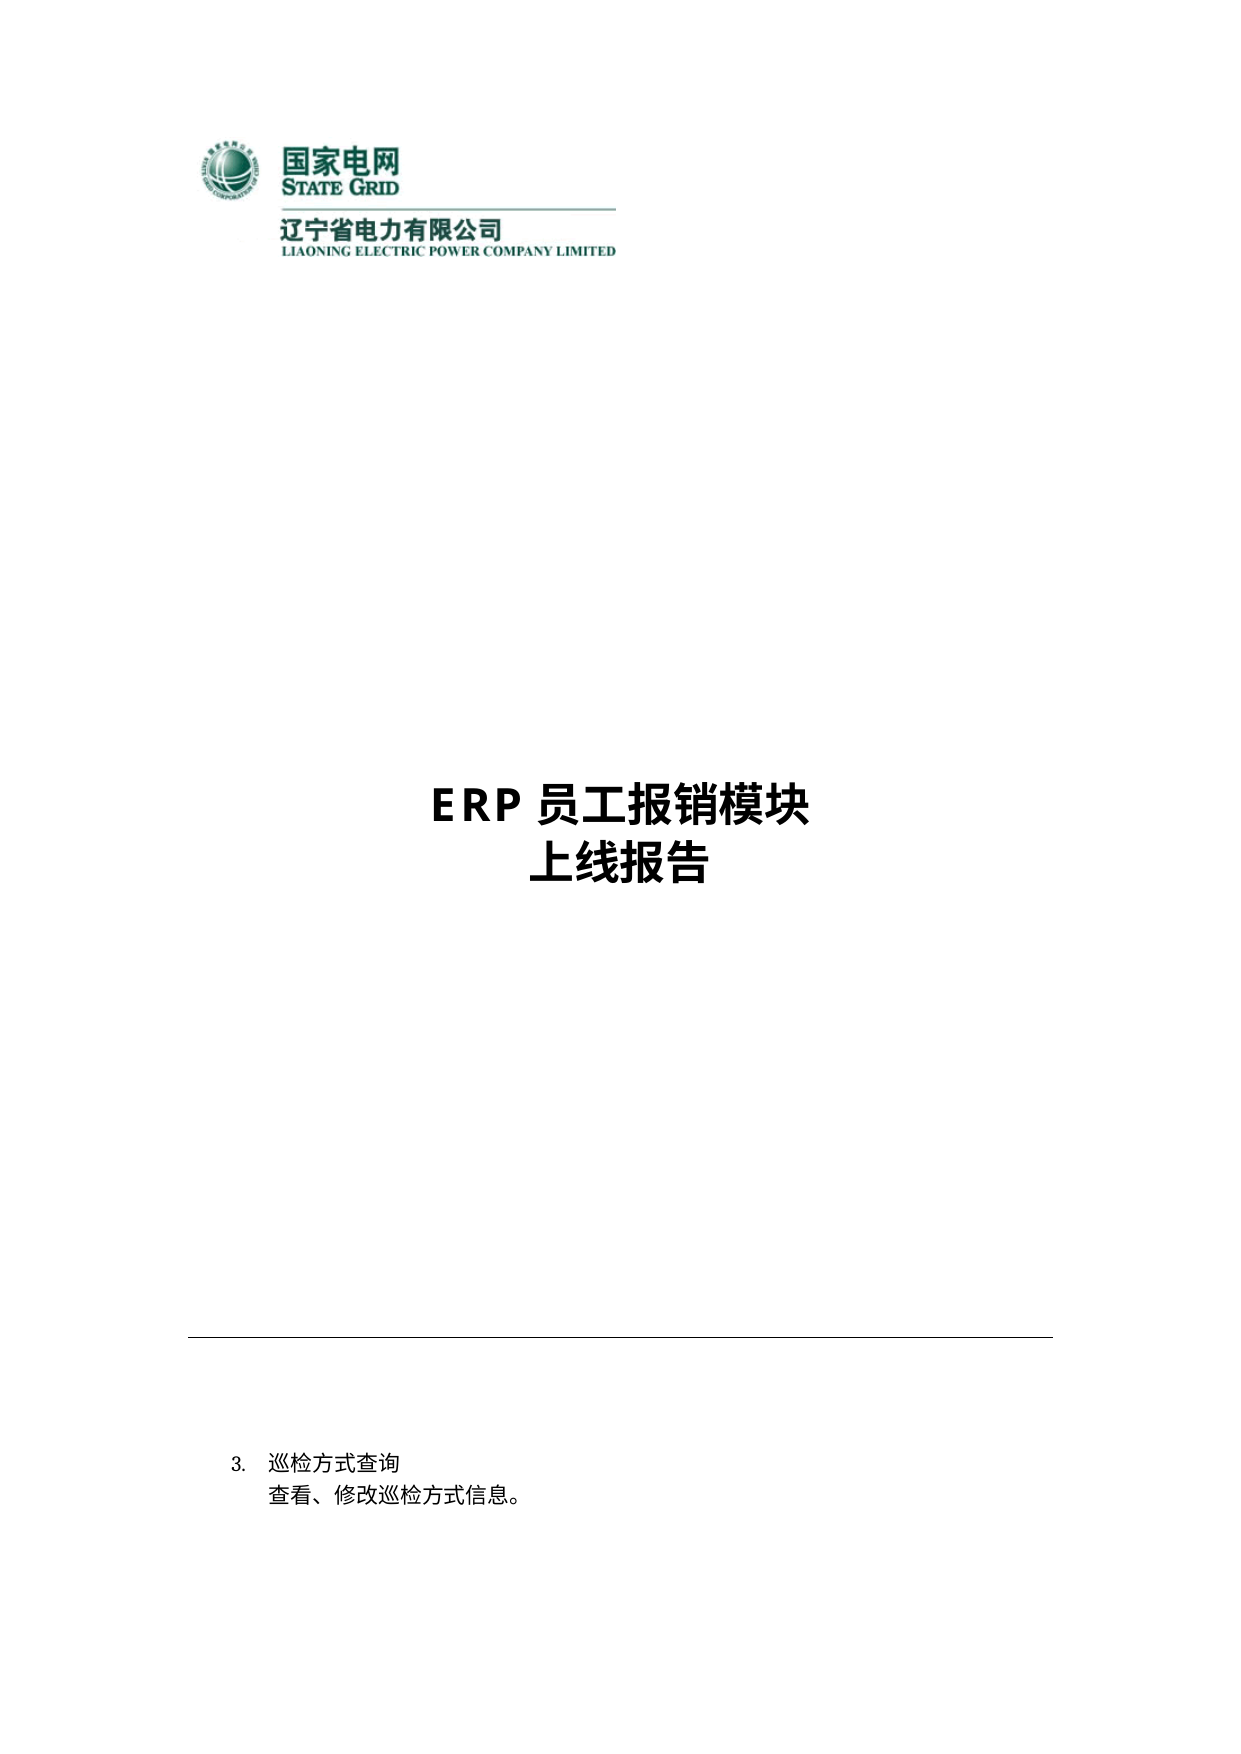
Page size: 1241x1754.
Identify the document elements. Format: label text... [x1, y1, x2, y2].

list 巡检方式查询 [231, 1446, 1053, 1478]
list 查看、修改巡检方式信息。 [269, 1478, 1053, 1511]
